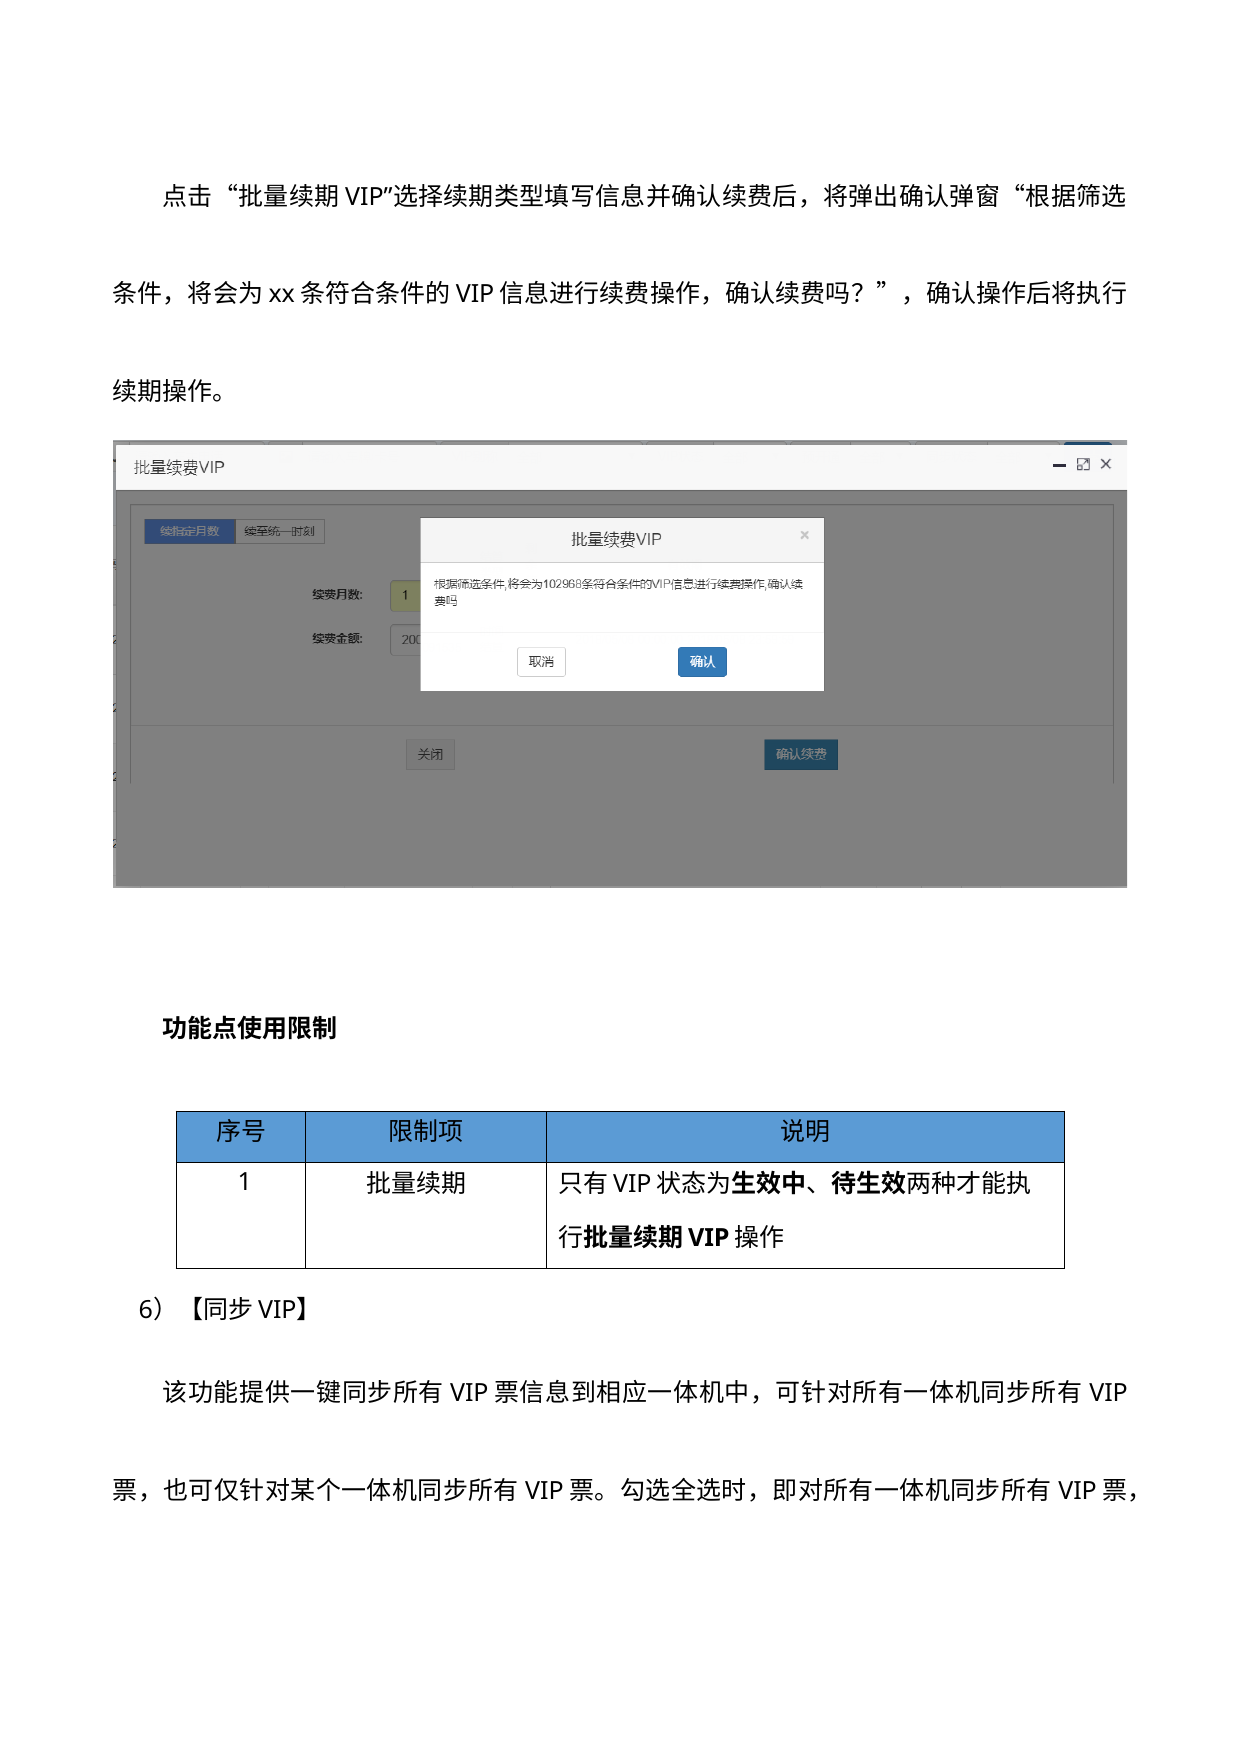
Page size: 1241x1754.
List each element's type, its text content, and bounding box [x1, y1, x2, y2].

list 6）【同步VIP】 [112, 1275, 1128, 1340]
list 点击“批量续期VIP”选择续期类型填写信息并确认续费后，将弹出确认弹窗“根据筛选条件，将会为xx条符合条件的VIP信息进行续费操作，确认续费吗？”，确认操作后将执行续期操作。 [112, 162, 1128, 422]
picture [113, 440, 1128, 888]
table_header 说明 [547, 1112, 1064, 1162]
table_cell 批量续期 [306, 1163, 546, 1268]
table_header 序号 [177, 1112, 305, 1162]
table_cell 1 [177, 1163, 305, 1268]
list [112, 1358, 1128, 1521]
table_cell 只有VIP状态为生效中、待生效两种才能执行批量续期VIP操作 [547, 1163, 1064, 1268]
list 功能点使用限制 [112, 994, 1128, 1059]
table_header 限制项 [306, 1112, 546, 1162]
